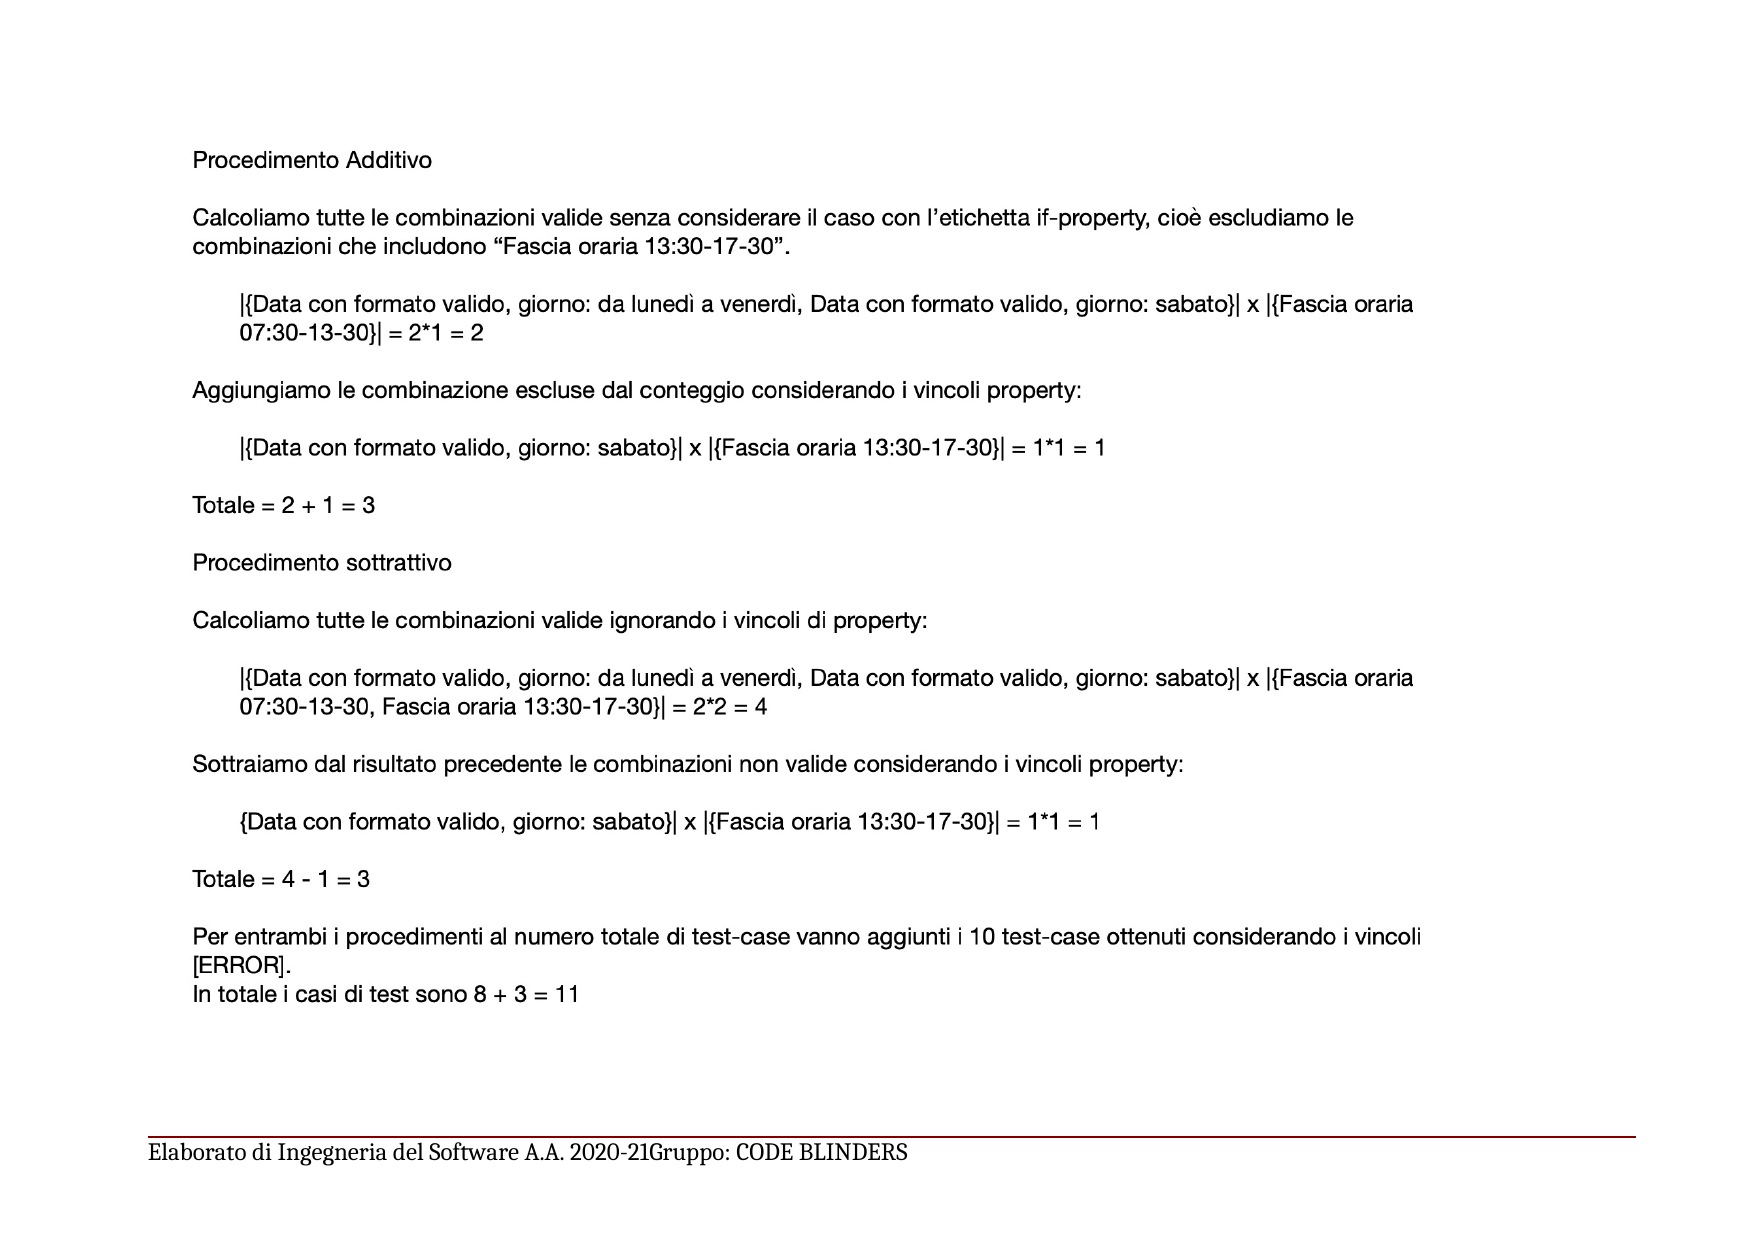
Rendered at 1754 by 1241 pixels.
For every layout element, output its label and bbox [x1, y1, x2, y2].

picture [147, 118, 1486, 1113]
